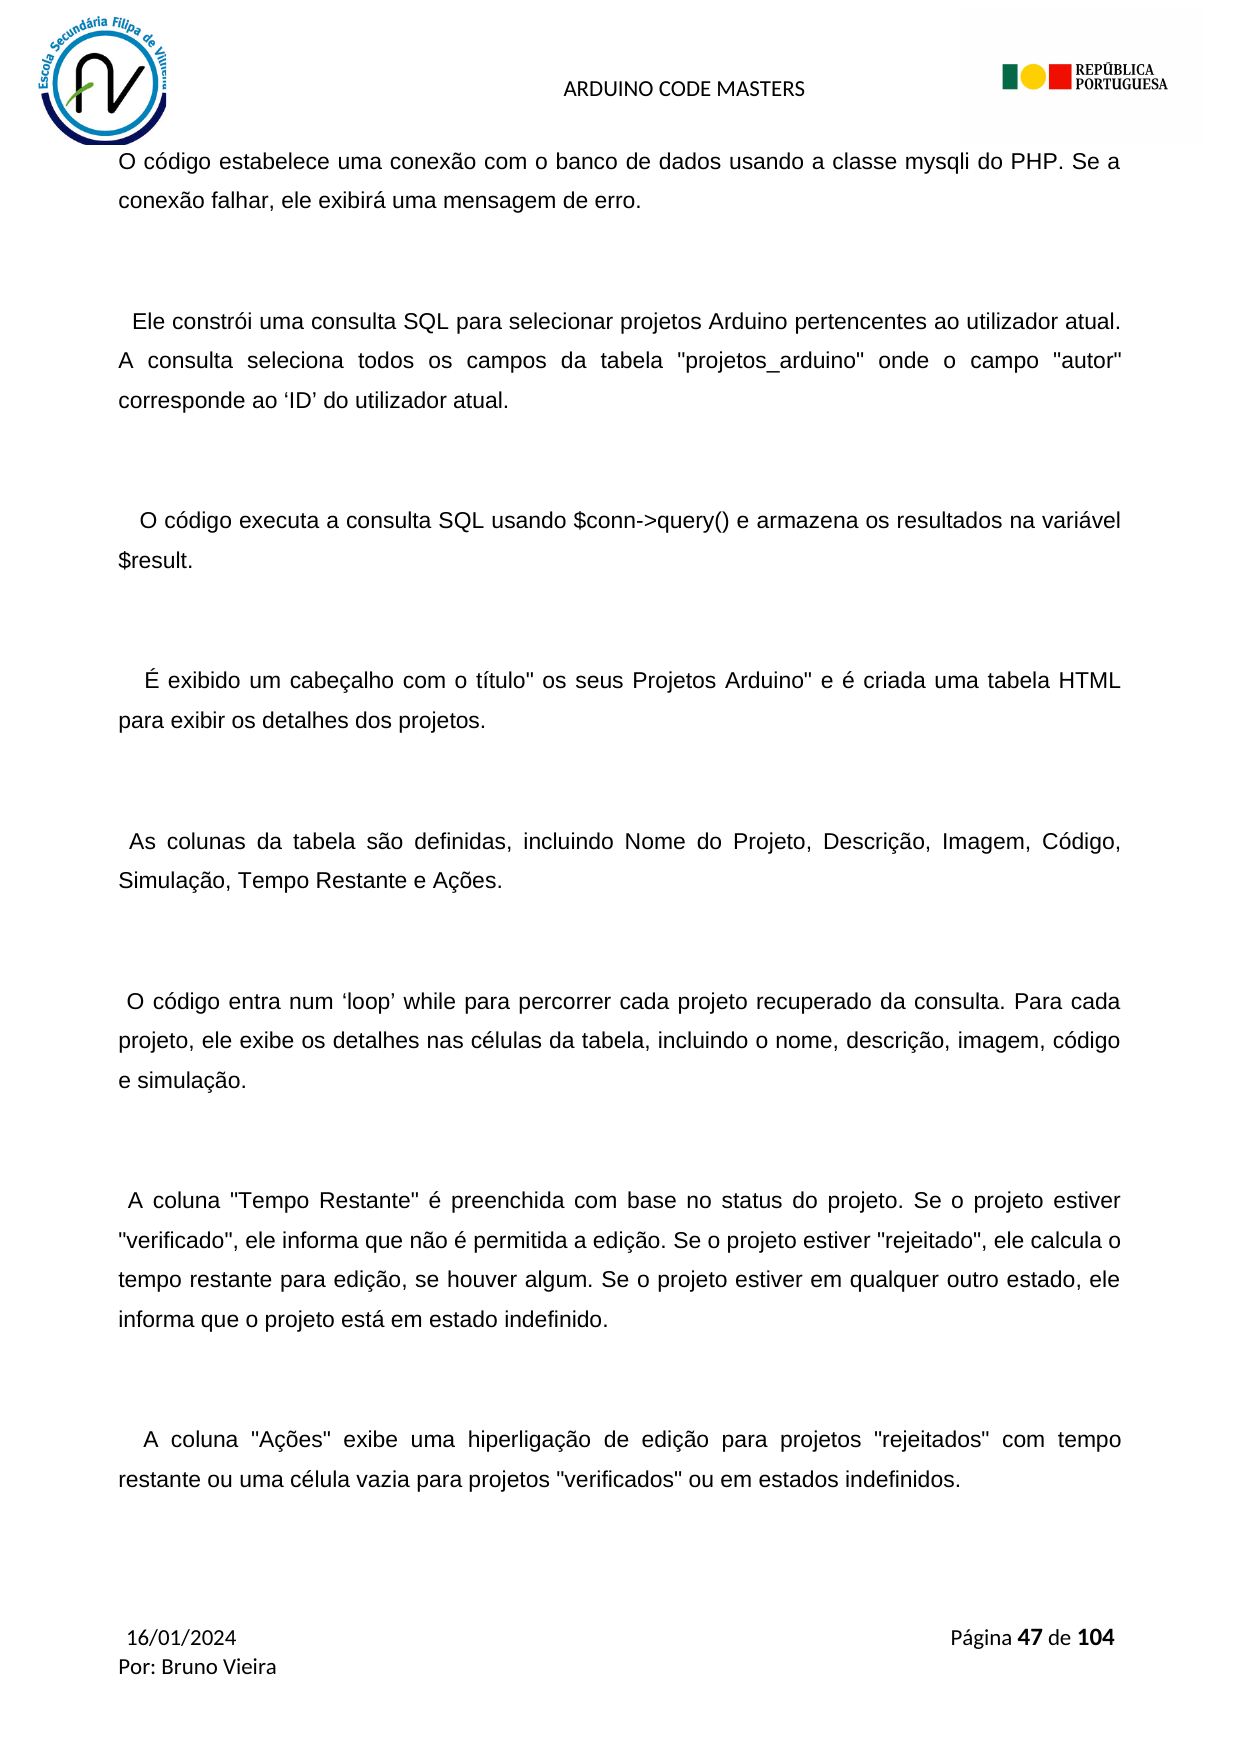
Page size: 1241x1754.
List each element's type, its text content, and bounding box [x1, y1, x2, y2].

text O código entra num ‘loop’ while para percorrer cada projeto recuperado da consulta. Para cada projeto, ele exibe os detalhes nas células da tabela, incluindo o nome, descrição, imagem, código e simulação. [118, 988, 1122, 1093]
text A coluna "Ações" exibe uma hiperligação de edição para projetos "rejeitados" com tempo restante ou uma célula vazia para projetos "verificados" ou em estados indefinidos. [118, 1426, 1122, 1492]
text É exibido um cabeçalho com o título" os seus Projetos Arduino" e é criada uma tabela HTML para exibir os detalhes dos projetos. [118, 667, 1122, 733]
text Ele constrói uma consulta SQL para selecionar projetos Arduino pertencentes ao utilizador atual. A consulta seleciona todos os campos da tabela "projetos_arduino" onde o campo "autor" corresponde ao ‘ID’ do utilizador atual. [118, 308, 1122, 413]
text O código executa a consulta SQL usando $conn->query() e armazena os resultados na variável $result. [118, 507, 1122, 573]
text A coluna "Tempo Restante" é preenchida com base no status do projeto. Se o projeto estiver "verificado", ele informa que não é permitida a edição. Se o projeto estiver "rejeitado", ele calcula o tempo restante para edição, se houver algum. Se o projeto estiver em qualquer outro estado, ele informa que o projeto está em estado indefinido. [118, 1187, 1122, 1332]
text O código estabelece uma conexão com o banco de dados usando a classe mysqli do PHP. Se a conexão falhar, ele exibirá uma mensagem de erro. [118, 148, 1122, 213]
picture [37, 15, 167, 144]
picture [959, 8, 1204, 146]
text As colunas da tabela são definidas, incluindo Nome do Projeto, Descrição, Imagem, Código, Simulação, Tempo Restante e Ações. [118, 828, 1122, 893]
